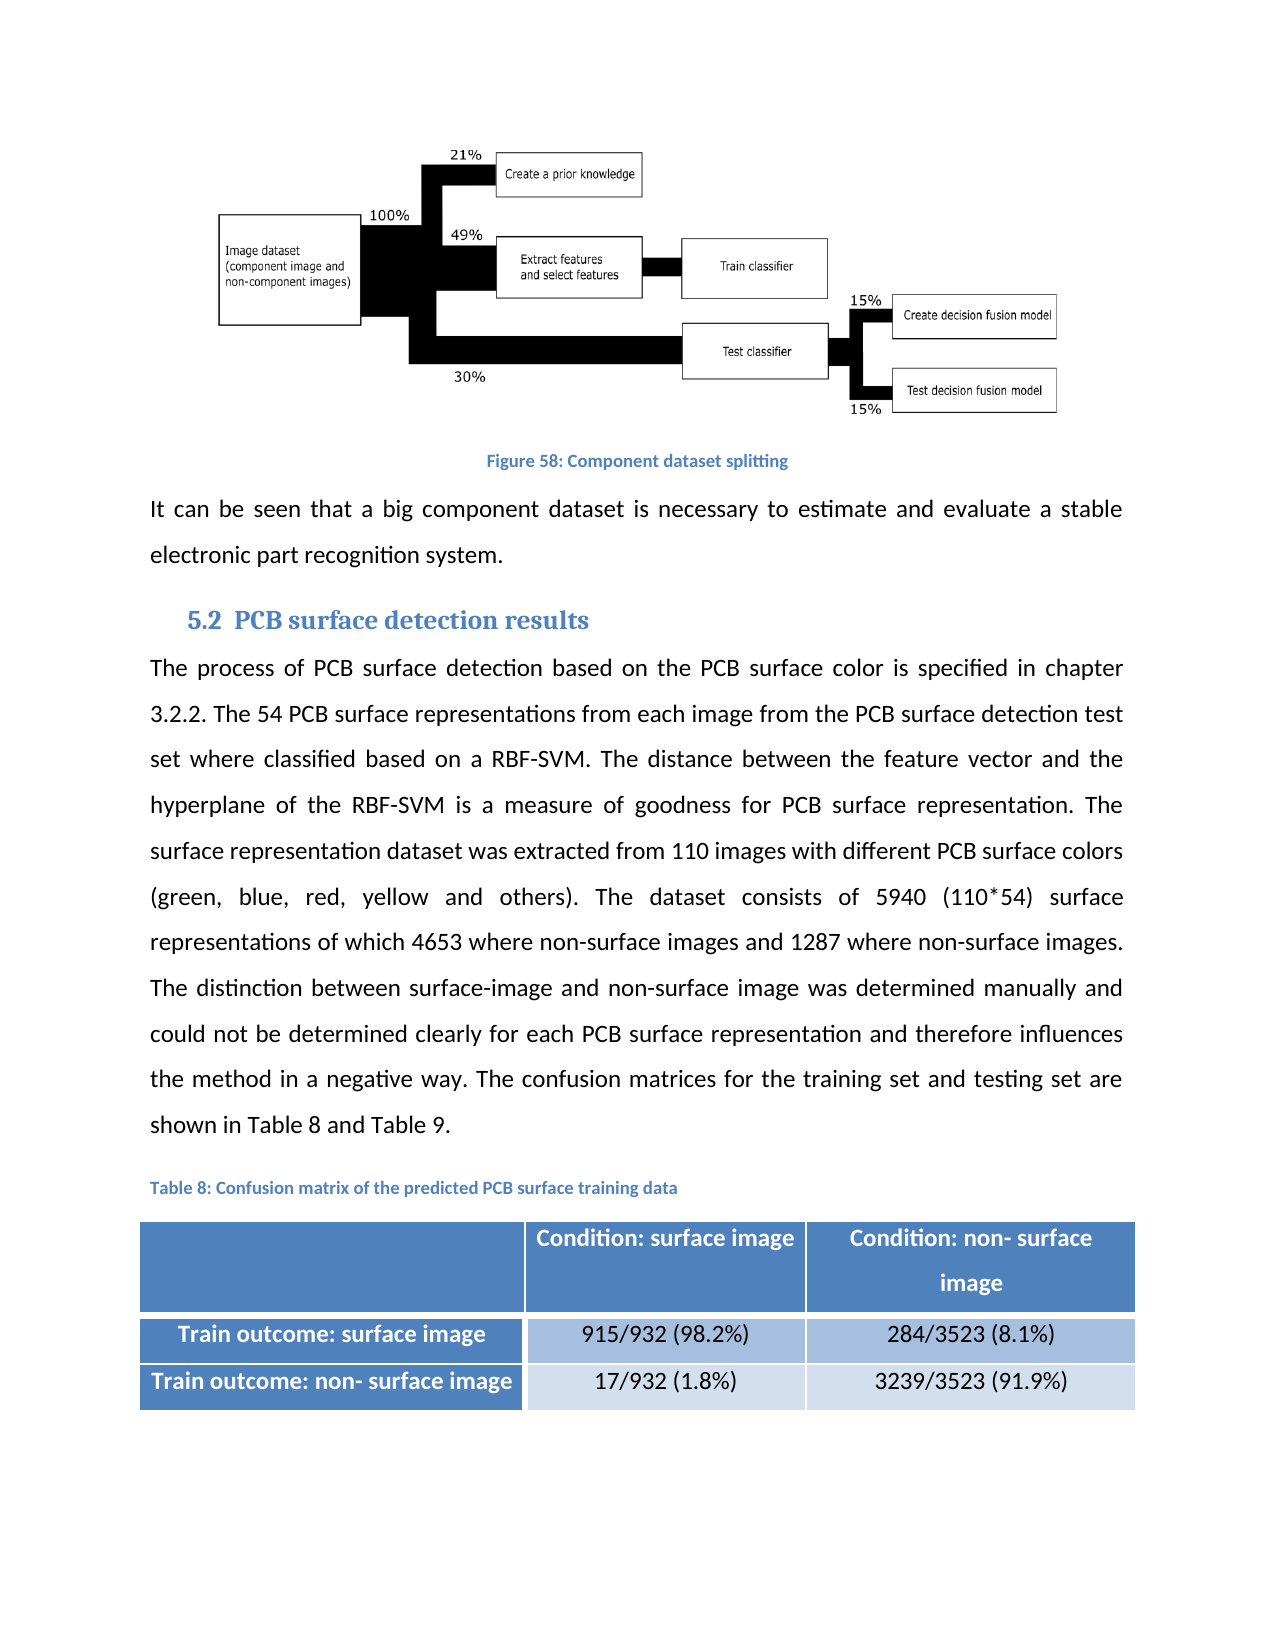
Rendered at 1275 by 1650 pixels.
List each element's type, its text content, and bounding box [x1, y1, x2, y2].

text It can be seen that a big component dataset is necessary to estimate and evaluate a stable electronic part recognition system. [150, 493, 1125, 569]
subtitle PCB surface detection results [187, 605, 1125, 636]
picture [218, 150, 1057, 414]
table_cell 17/932 (1.8%) [528, 1365, 805, 1410]
table_cell 3239/3523 (91.9%) [807, 1365, 1135, 1410]
table_header Condition: surface image [526, 1222, 805, 1312]
table_cell 915/932 (98.2%) [528, 1319, 805, 1363]
table_header Condition: non- surface image [807, 1222, 1135, 1312]
table_header [140, 1222, 524, 1312]
table_cell Train outcome: surface image [140, 1319, 522, 1363]
text The process of PCB surface detection based on the PCB surface color is specified in chapter 3.2.2. The 54 PCB surface representations from each image from the PCB surface detection test set where classified based on a RBF-SVM. The distance between the feature vector and the hyperplane of the RBF-SVM is a measure of goodness for PCB surface representation. The surface representation dataset was extracted from 110 images with different PCB surface colors (green, blue, red, yellow and others). The dataset consists of 5940 (110*54) surface representations of which 4653 where non-surface images and 1287 where non-surface images. The distinction between surface-image and non-surface image was determined manually and could not be determined clearly for each PCB surface representation and therefore influences the method in a negative way. The confusion matrices for the training set and testing set are shown in Table 8 and Table 9. [150, 652, 1125, 1140]
table_cell Train outcome: non- surface image [140, 1365, 522, 1410]
table_cell 284/3523 (8.1%) [807, 1319, 1135, 1363]
